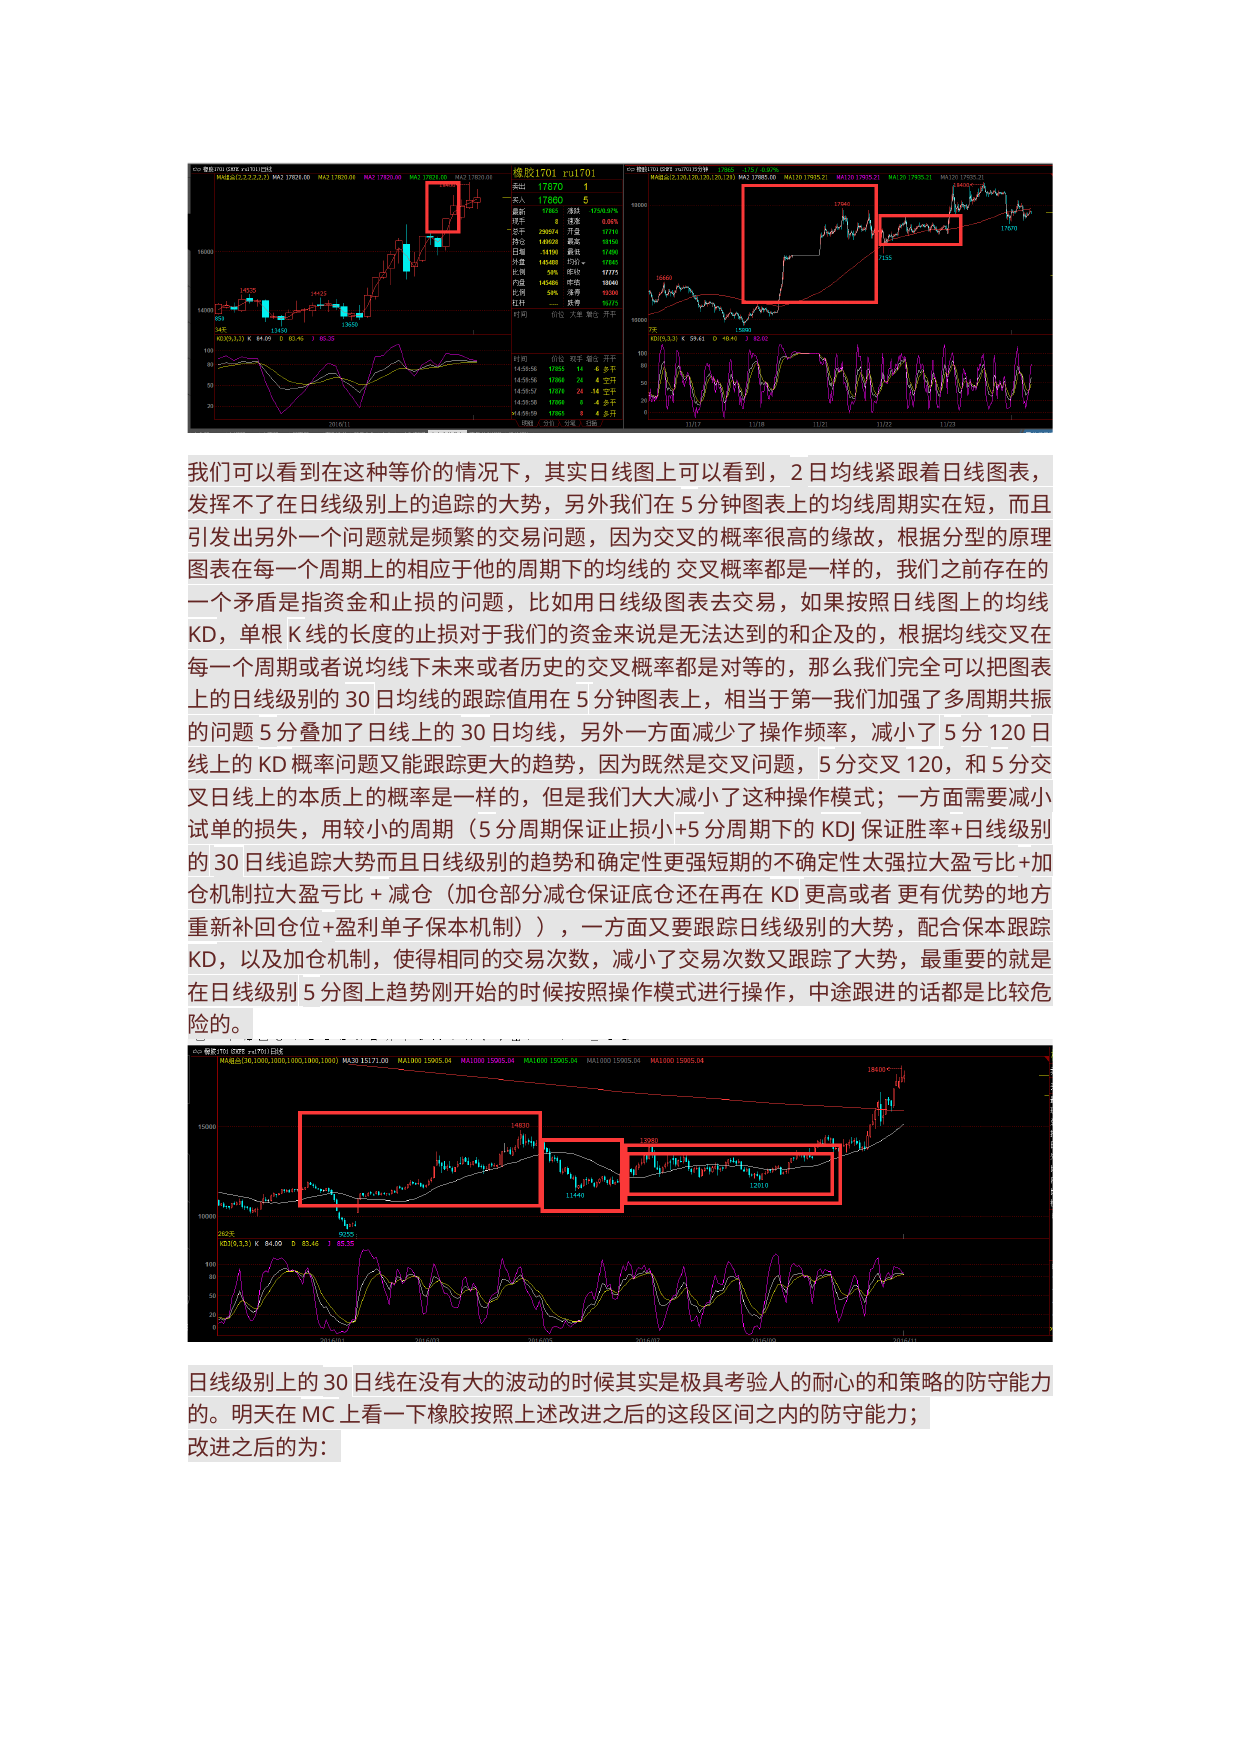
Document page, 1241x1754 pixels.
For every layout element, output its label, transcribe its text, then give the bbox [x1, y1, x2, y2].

picture [187, 1039, 1053, 1342]
picture [187, 162, 1053, 433]
text 我们可以看到在这种等价的情况下，其实日线图上可以看到，2日均线紧跟着日线图表，发挥不了在日线级别上的追踪的大势，另外我们在5分钟图表上的均线周期实在短，而且引发出另外一个问题就是频繁的交易问题，因为交叉的概率很高的缘故，根据分型的原理，图表在每一个周期上的相应于他的周期下的均线的 交叉概率都是一样的，我们之前存在的一个矛盾是指资金和止损的问题，比如用日线级图表去交易，如果按照日线图上的均线KD，单根K线的长度的止损对于我们的资金来说是无法达到的和企及的，根据均线交叉在每一个周期或者说均线下未来或者历史的交叉概率都是对等的，那么我们完全可以把图表上的日线级别的30日均线的跟踪值用在5分钟图表上，相当于第一我们加强了多周期共振的问题5分叠加了日线上的30日均线，另外一方面减少了操作频率，减小了5分120日线上的KD概率问题又能跟踪更大的趋势，因为既然是交叉问题，5分交叉120，和5分交叉日线上的本质上的概率是一样的，但是我们大大减小了这种操作模式；一方面需要减小试单的损失，用较小的周期（5分周期保证止损小+5分周期下的KDJ保证胜率+日线级别的30日线追踪大势而且日线级别的趋势和确定性更强短期的不确定性太强拉大盈亏比+加仓机制拉大盈亏比 + 减仓（加仓部分减仓保证底仓还在再在KD更高或者 更有优势的地方重新补回仓位+盈利单子保本机制）），一方面又要跟踪日线级别的大势，配合保本跟踪KD，以及加仓机制，使得相同的交易次数，减小了交易次数又跟踪了大势，最重要的就是在日线级别5分图上趋势刚开始的时候按照操作模式进行操作，中途跟进的话都是比较危险的。 [187, 454, 1053, 1039]
text 改进之后的为： [187, 1429, 1053, 1462]
text 日线级别上的30日线在没有大的波动的时候其实是极具考验人的耐心的和策略的防守能力的。明天在MC上看一下橡胶按照上述改进之后的这段区间之内的防守能力； [187, 1364, 1053, 1429]
